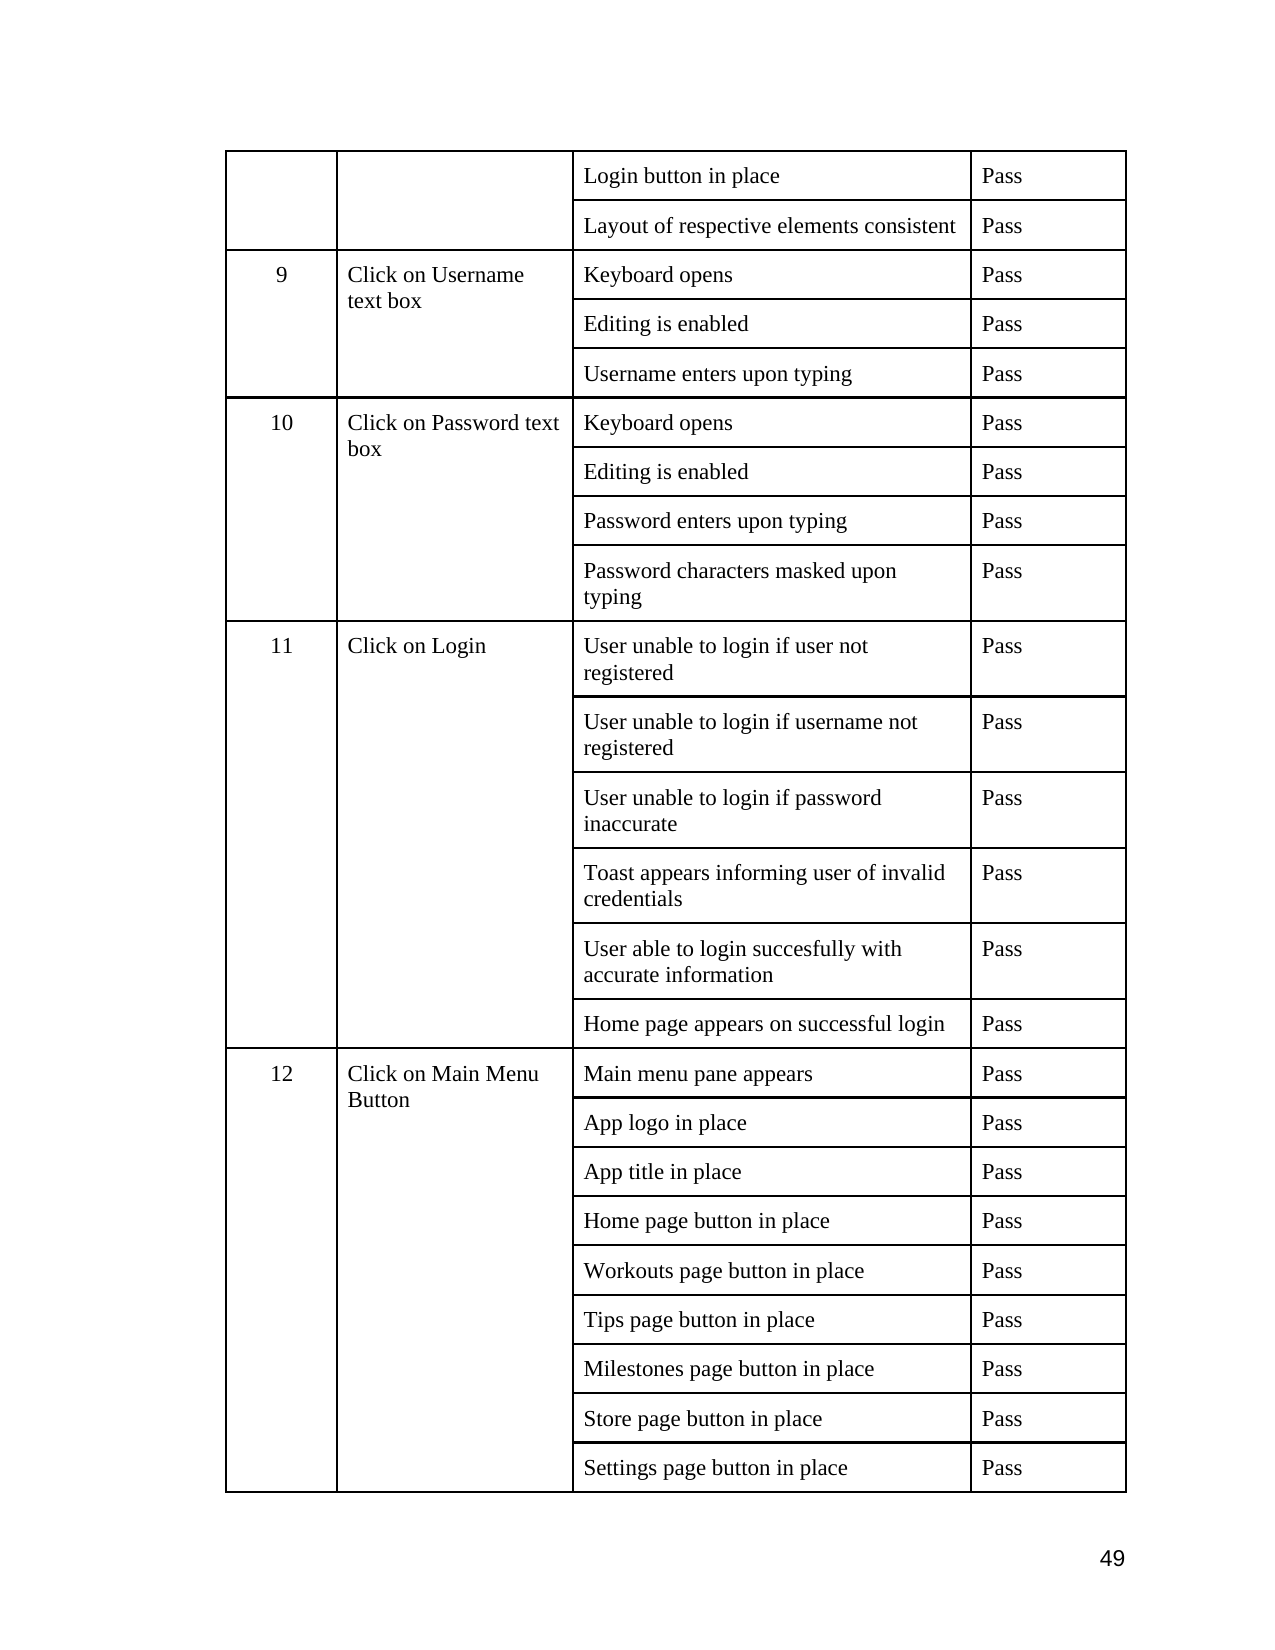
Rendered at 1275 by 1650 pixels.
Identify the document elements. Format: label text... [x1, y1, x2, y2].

table_cell Click on Username text box [338, 251, 572, 396]
table_cell App title in place [574, 1148, 970, 1195]
table_cell Password characters masked upon typing [574, 546, 970, 620]
table_cell Pass [972, 1444, 1125, 1491]
table_cell Pass [972, 698, 1125, 771]
table_cell Pass [972, 497, 1125, 544]
table_cell Click on Password text box [338, 399, 572, 620]
table_cell Pass [972, 849, 1125, 922]
table_cell Pass [972, 1000, 1125, 1047]
table_cell Click on Main Menu Button [338, 1049, 572, 1491]
table_cell Pass [972, 1296, 1125, 1343]
table_cell Pass [972, 1197, 1125, 1244]
table_cell Pass [972, 546, 1125, 620]
table_cell Pass [972, 349, 1125, 396]
table_cell Pass [972, 1148, 1125, 1195]
table_cell Toast appears informing user of invalid credentials [574, 849, 970, 922]
table_cell Pass [972, 1394, 1125, 1441]
table_cell Milestones page button in place [574, 1345, 970, 1392]
table_cell User unable to login if password inaccurate [574, 773, 970, 847]
table_cell Pass [972, 251, 1125, 298]
table_cell Pass [972, 152, 1125, 199]
table_cell 12 [227, 1049, 336, 1491]
table_cell Pass [972, 1099, 1125, 1146]
table_cell Keyboard opens [574, 399, 970, 446]
table_cell Pass [972, 201, 1125, 248]
table_cell Settings page button in place [574, 1444, 970, 1491]
table_cell Keyboard opens [574, 251, 970, 298]
table_cell User unable to login if username not registered [574, 698, 970, 771]
table_cell Editing is enabled [574, 448, 970, 495]
table_cell Pass [972, 1345, 1125, 1392]
table_cell Pass [972, 448, 1125, 495]
table_cell Password enters upon typing [574, 497, 970, 544]
table_cell Pass [972, 773, 1125, 847]
table_cell Tips page button in place [574, 1296, 970, 1343]
table_cell Pass [972, 924, 1125, 998]
table_cell 10 [227, 399, 336, 620]
table_cell User able to login succesfully with accurate information [574, 924, 970, 998]
table_cell Pass [972, 622, 1125, 695]
table_cell Editing is enabled [574, 300, 970, 347]
table_cell User unable to login if user not registered [574, 622, 970, 695]
table_cell App logo in place [574, 1099, 970, 1146]
table_cell Workouts page button in place [574, 1246, 970, 1293]
table_cell Username enters upon typing [574, 349, 970, 396]
table_cell Layout of respective elements consistent [574, 201, 970, 248]
table_cell Pass [972, 300, 1125, 347]
table_cell Click on Login [338, 622, 572, 1047]
table_cell Main menu pane appears [574, 1049, 970, 1096]
table_cell Pass [972, 1049, 1125, 1096]
table_cell Home page appears on successful login [574, 1000, 970, 1047]
table_cell Pass [972, 1246, 1125, 1293]
table_cell Store page button in place [574, 1394, 970, 1441]
table_cell 9 [227, 251, 336, 396]
table_cell 11 [227, 622, 336, 1047]
table_cell Pass [972, 399, 1125, 446]
table_cell Login button in place [574, 152, 970, 199]
table_cell Home page button in place [574, 1197, 970, 1244]
